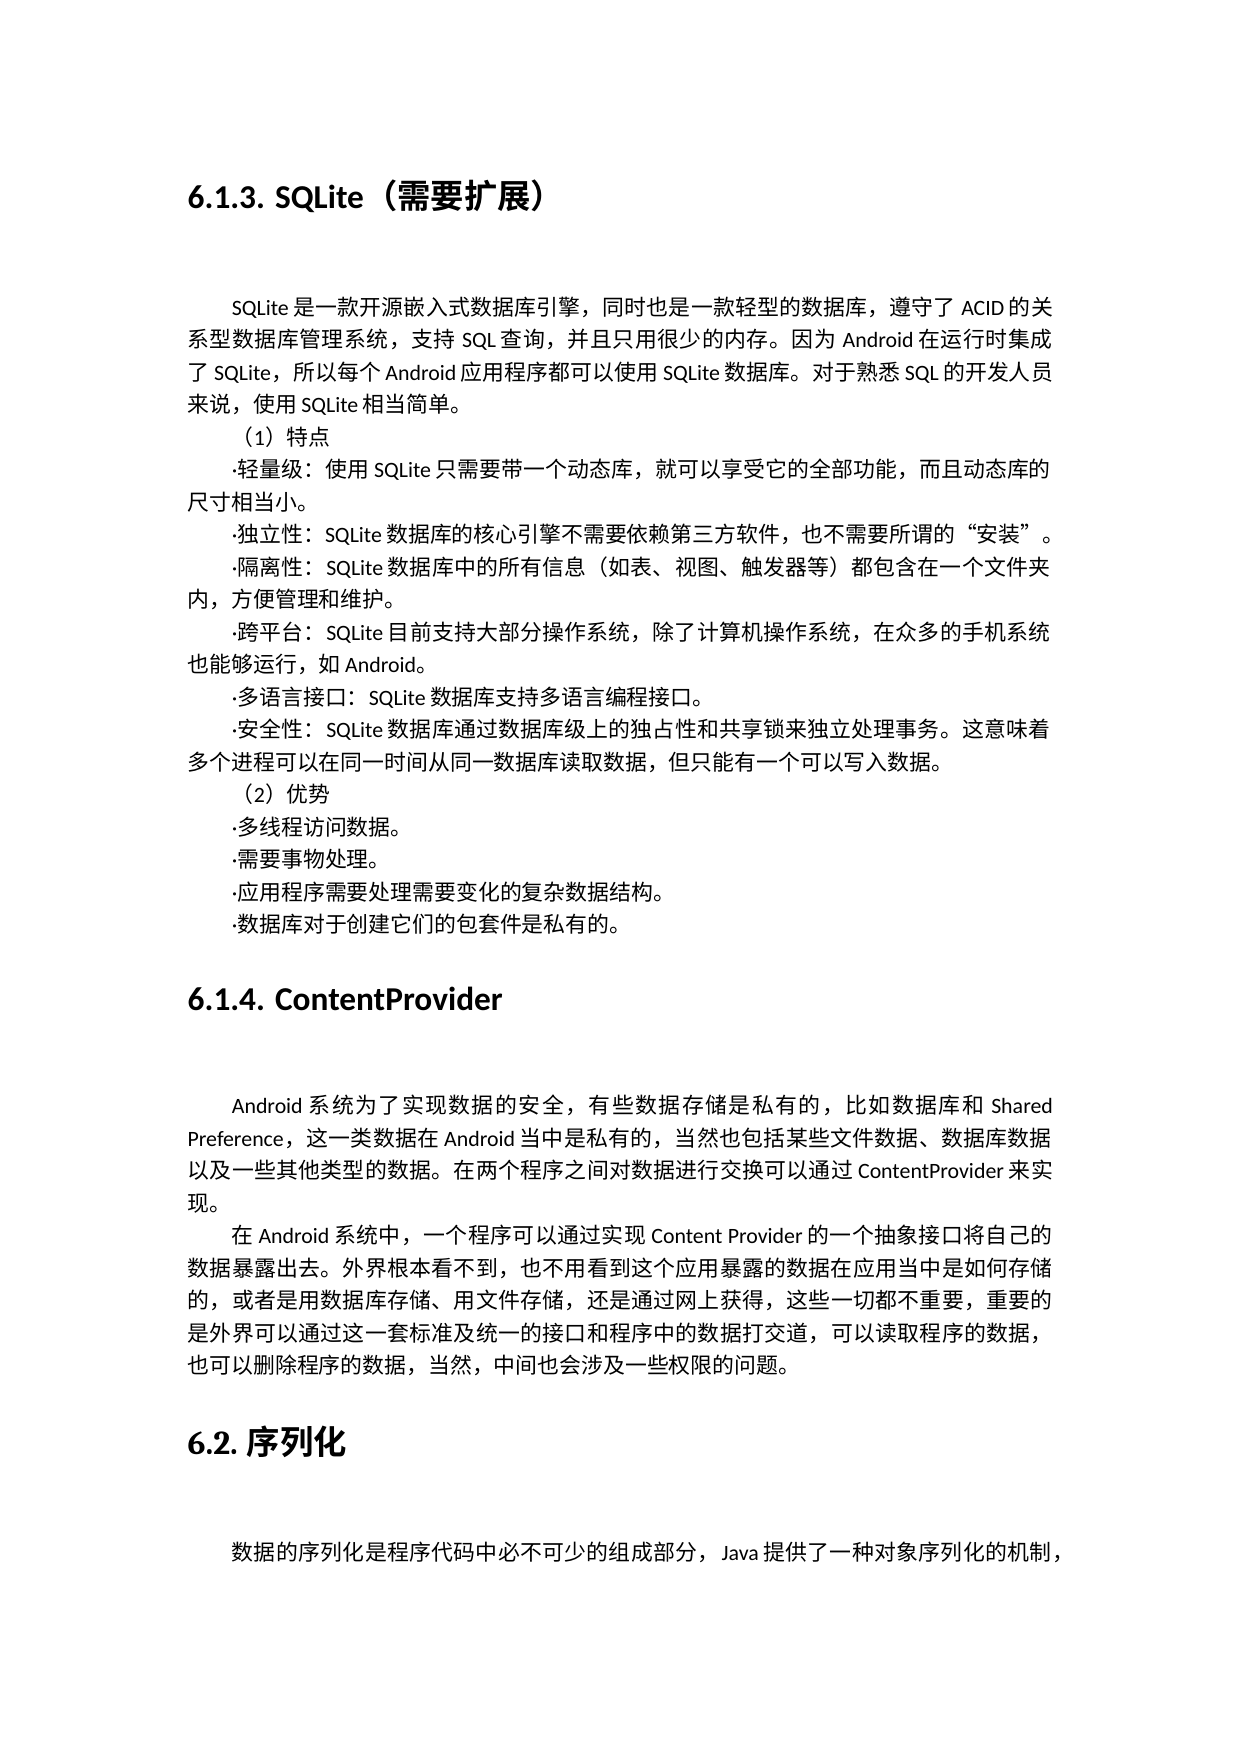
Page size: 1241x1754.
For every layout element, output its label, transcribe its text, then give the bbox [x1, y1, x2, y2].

subtitle SQLite（需要扩展） [187, 162, 1053, 227]
text ·多线程访问数据。 [187, 809, 1053, 842]
text ·应用程序需要处理需要变化的复杂数据结构。 [187, 874, 1053, 907]
text SQLite是一款开源嵌入式数据库引擎，同时也是一款轻型的数据库，遵守了ACID的关系型数据库管理系统，支持SQL查询，并且只用很少的内存。因为Android在运行时集成了SQLite，所以每个Android应用程序都可以使用SQLite数据库。对于熟悉SQL的开发人员来说，使用SQLite相当简单。 [187, 289, 1053, 419]
text ·跨平台：SQLite目前支持大部分操作系统，除了计算机操作系统，在众多的手机系统也能够运行，如Android。 [187, 614, 1053, 679]
text ·需要事物处理。 [187, 842, 1053, 874]
subtitle 序列化 [187, 1408, 1053, 1473]
text ·隔离性：SQLite数据库中的所有信息（如表、视图、触发器等）都包含在一个文件夹内，方便管理和维护。 [187, 549, 1053, 614]
text 在Android系统中，一个程序可以通过实现Content Provider的一个抽象接口将自己的数据暴露出去。外界根本看不到，也不用看到这个应用暴露的数据在应用当中是如何存储的，或者是用数据库存储、用文件存储，还是通过网上获得，这些一切都不重要，重要的是外界可以通过这一套标准及统一的接口和程序中的数据打交道，可以读取程序的数据，也可以删除程序的数据，当然，中间也会涉及一些权限的问题。 [187, 1218, 1053, 1381]
text ·数据库对于创建它们的包套件是私有的。 [187, 907, 1053, 939]
text ·轻量级：使用SQLite只需要带一个动态库，就可以享受它的全部功能，而且动态库的尺寸相当小。 [187, 452, 1053, 517]
text （1）特点 [187, 419, 1053, 452]
text （2）优势 [187, 777, 1053, 809]
text ·安全性：SQLite数据库通过数据库级上的独占性和共享锁来独立处理事务。这意味着多个进程可以在同一时间从同一数据库读取数据，但只能有一个可以写入数据。 [187, 712, 1053, 777]
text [187, 1535, 1053, 1567]
subtitle ContentProvider [187, 966, 1053, 1031]
text Android系统为了实现数据的安全，有些数据存储是私有的，比如数据库和Shared Preference，这一类数据在Android当中是私有的，当然也包括某些文件数据、数据库数据以及一些其他类型的数据。在两个程序之间对数据进行交换可以通过ContentProvider来实现。 [187, 1088, 1053, 1218]
text ·多语言接口：SQLite数据库支持多语言编程接口。 [187, 679, 1053, 712]
text ·独立性：SQLite数据库的核心引擎不需要依赖第三方软件，也不需要所谓的“安装”。 [187, 517, 1053, 549]
